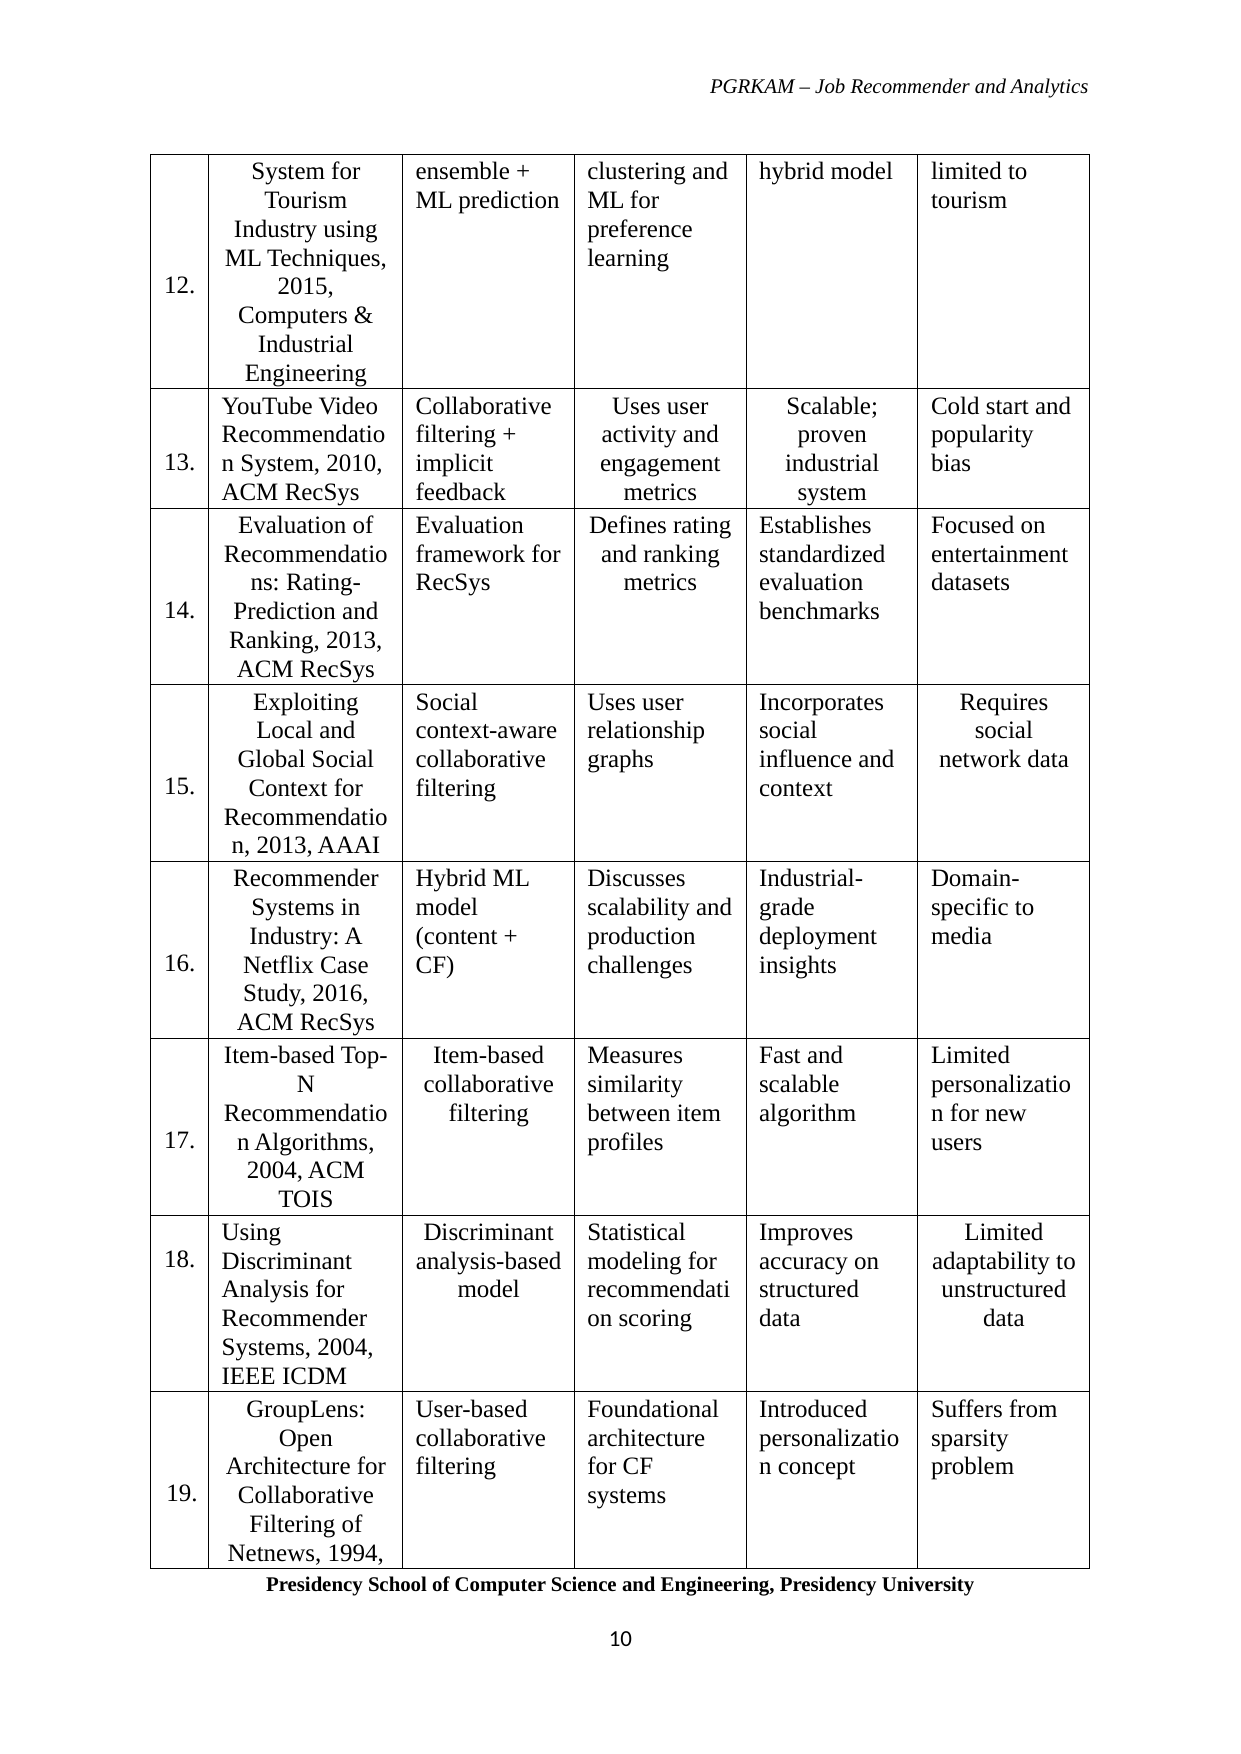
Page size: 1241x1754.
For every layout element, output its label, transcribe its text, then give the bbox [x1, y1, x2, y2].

table_cell [918, 685, 1089, 861]
table_cell [747, 389, 917, 507]
table_cell [918, 1392, 1089, 1568]
table_cell [209, 1392, 402, 1568]
table_cell [918, 155, 1089, 388]
table_cell [209, 1216, 402, 1391]
table_cell [918, 1216, 1089, 1391]
table_cell 17. [151, 1039, 208, 1214]
table_cell [403, 1216, 574, 1391]
table_cell 15. [151, 685, 208, 861]
table_cell [747, 1216, 917, 1391]
table_cell 16. [151, 862, 208, 1038]
table_cell [403, 862, 574, 1038]
table_cell [209, 1039, 402, 1214]
table_cell [403, 389, 574, 507]
table_cell [209, 155, 402, 388]
table_cell [403, 155, 574, 388]
table_cell [747, 509, 917, 684]
table_cell [575, 389, 746, 507]
table_cell [209, 509, 402, 684]
table_cell 19. [151, 1392, 208, 1568]
table_cell [747, 155, 917, 388]
table_cell [918, 1039, 1089, 1214]
table_cell 12. [151, 155, 208, 388]
table_cell [747, 1392, 917, 1568]
table_cell [209, 389, 402, 507]
table_cell [575, 1039, 746, 1214]
table_cell [747, 1039, 917, 1214]
table_cell [575, 862, 746, 1038]
table_cell [747, 685, 917, 861]
table_cell [575, 509, 746, 684]
table_cell [403, 685, 574, 861]
table_cell [403, 1039, 574, 1214]
table_cell [918, 389, 1089, 507]
table_cell [747, 862, 917, 1038]
table_cell [403, 1392, 574, 1568]
table_cell 14. [151, 509, 208, 684]
table_cell [918, 509, 1089, 684]
table_cell [575, 1216, 746, 1391]
table_cell [575, 685, 746, 861]
table_cell [209, 685, 402, 861]
table_cell [403, 509, 574, 684]
table_cell [575, 155, 746, 388]
table_cell 18. [151, 1216, 208, 1391]
table_cell [575, 1392, 746, 1568]
table_cell 13. [151, 389, 208, 507]
table_cell [209, 862, 402, 1038]
table_cell [918, 862, 1089, 1038]
